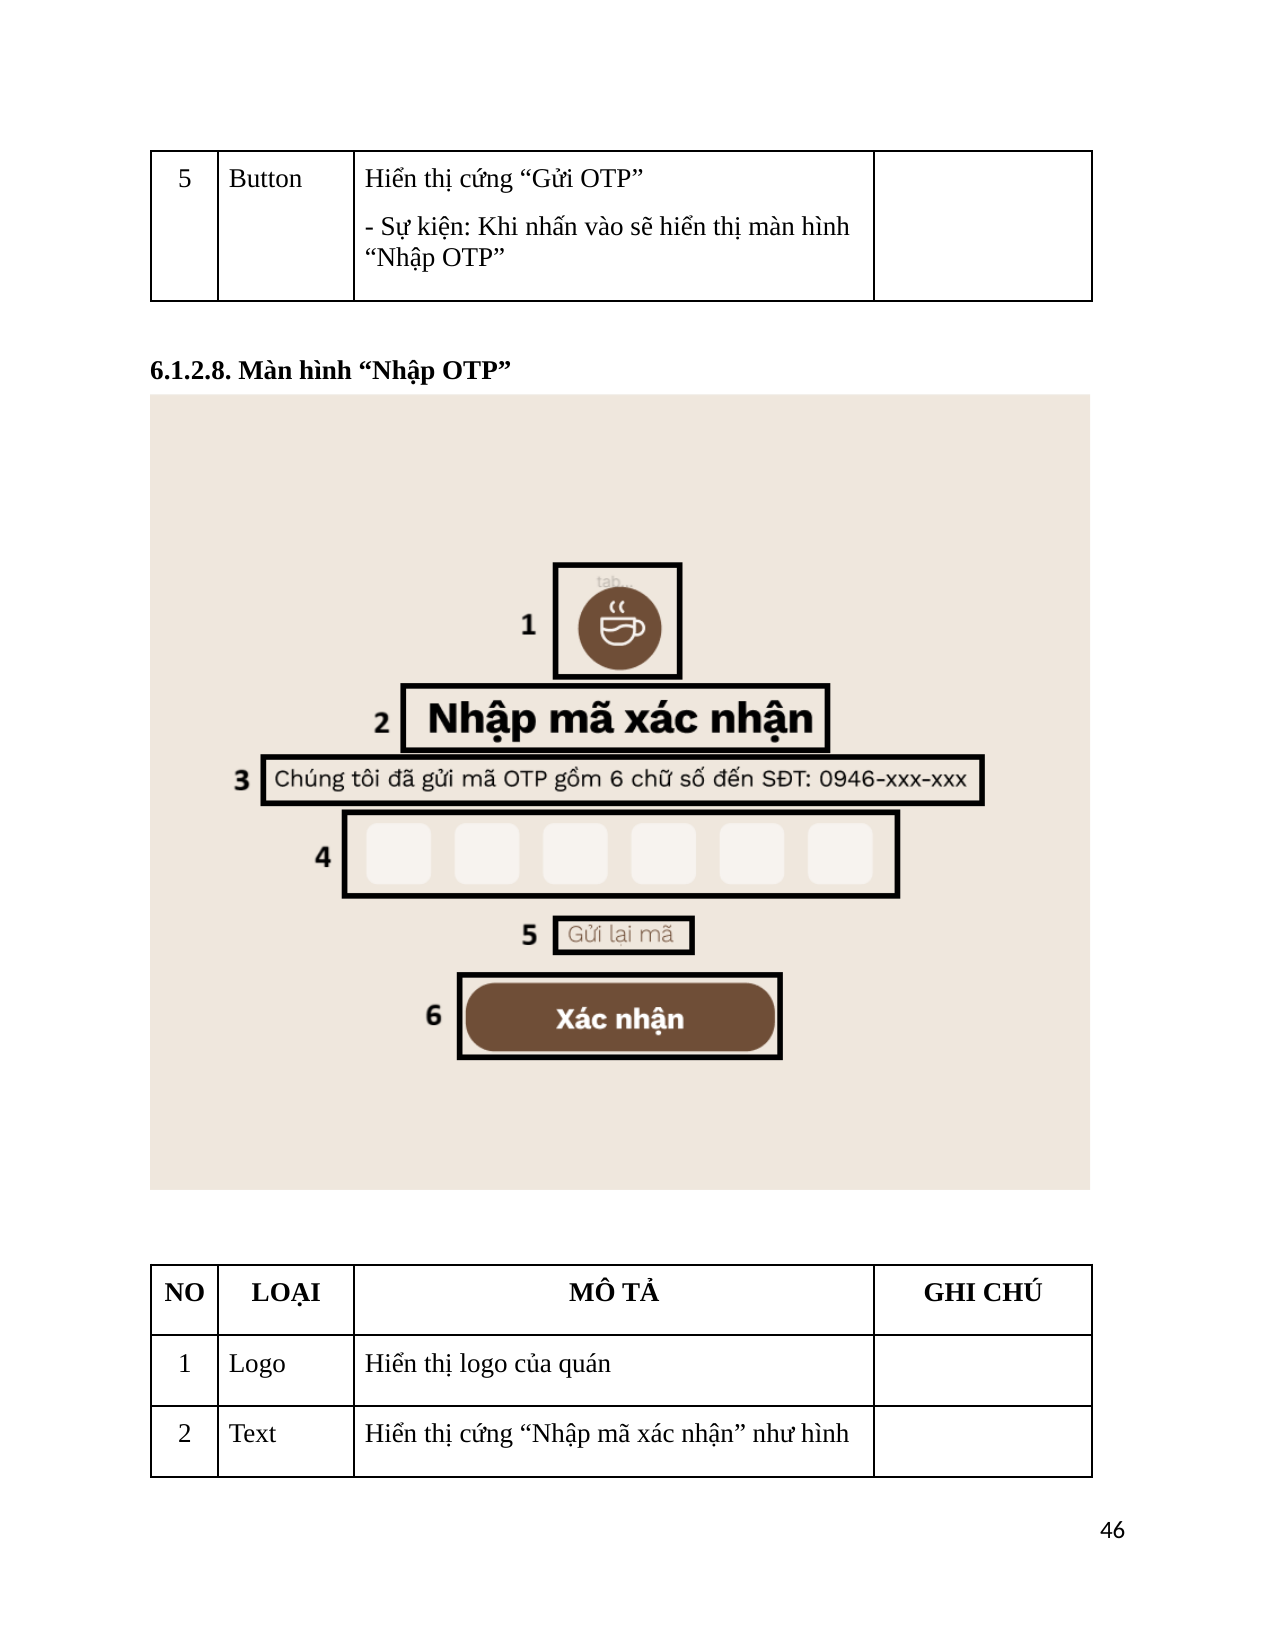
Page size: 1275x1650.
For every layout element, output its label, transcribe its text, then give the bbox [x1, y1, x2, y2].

table_cell Button [219, 152, 353, 300]
table_cell 2 [152, 1407, 217, 1476]
table_cell [875, 1336, 1091, 1405]
table_cell 1 [152, 1336, 217, 1405]
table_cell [355, 1407, 873, 1476]
picture [150, 394, 1091, 1190]
table_header MÔ TẢ [355, 1266, 873, 1334]
table_header NO [152, 1266, 217, 1334]
table_cell 5 [152, 152, 217, 300]
subtitle 6.1.2.8. Màn hình “Nhập OTP” [150, 354, 1125, 385]
table_header GHI CHÚ [875, 1266, 1091, 1334]
table_cell [875, 1407, 1091, 1476]
table_cell Text [219, 1407, 353, 1476]
table_header LOẠI [219, 1266, 353, 1334]
table_cell Hiển thị cứng “Gửi OTP” - Sự kiện: Khi nhấn vào sẽ hiển thị màn hình “Nhập OTP” [355, 152, 873, 300]
table_cell Logo [219, 1336, 353, 1405]
table_cell [875, 152, 1091, 300]
table_cell Hiển thị logo của quán [355, 1336, 873, 1405]
